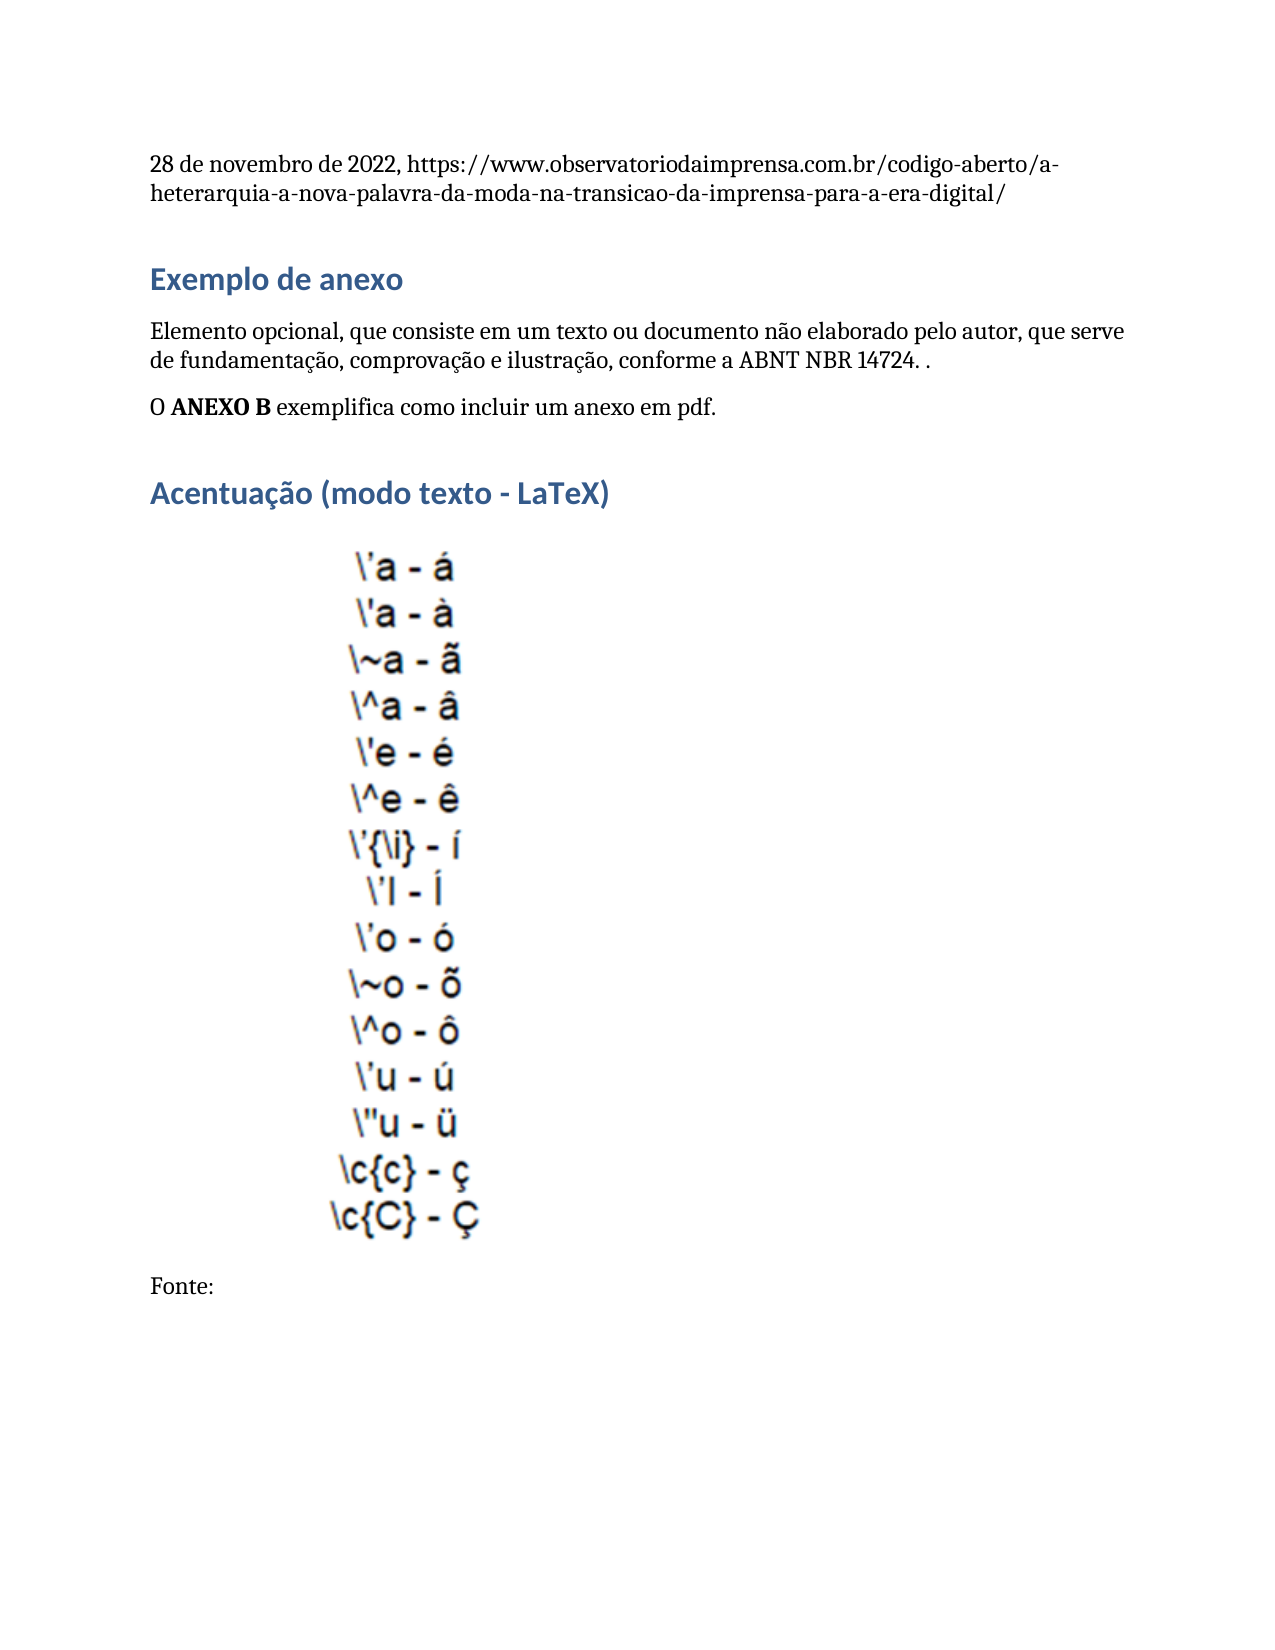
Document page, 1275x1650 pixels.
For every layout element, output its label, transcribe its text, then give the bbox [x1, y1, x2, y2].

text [150, 150, 1125, 207]
subtitle Exemplo de anexo [150, 257, 1125, 298]
text Elemento opcional, que consiste em um texto ou documento não elaborado pelo autor, que serve de fundamentação, comprovação e ilustração, conforme a ABNT NBR 14724. . [150, 317, 1125, 374]
subtitle Acentuação (modo texto - LaTeX) [150, 472, 1125, 513]
text O ANEXO B exemplifica como incluir um anexo em pdf. [150, 393, 1125, 422]
picture [168, 531, 643, 1272]
